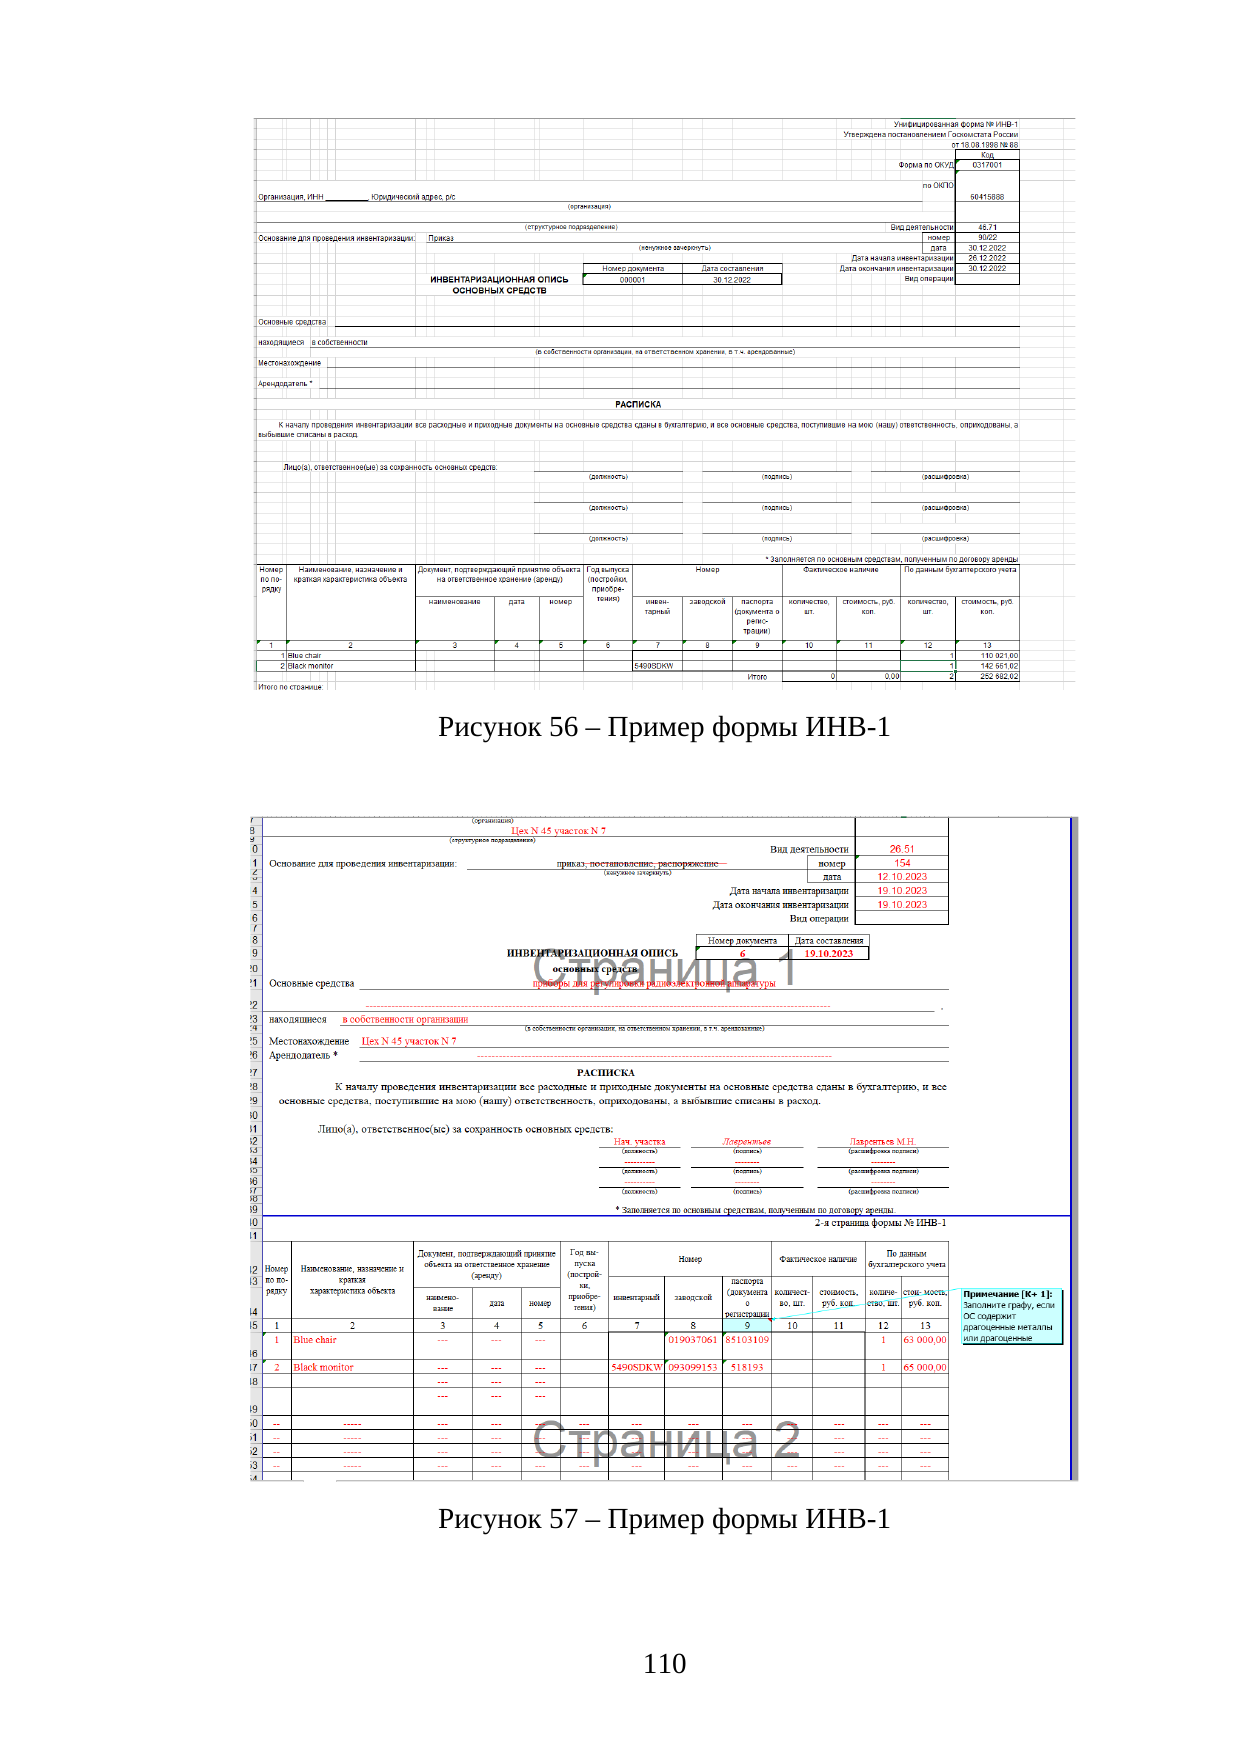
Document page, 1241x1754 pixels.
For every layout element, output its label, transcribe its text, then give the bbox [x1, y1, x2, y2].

picture [250, 816, 1079, 1482]
text Рисунок 57 – Пример формы ИНВ-1 [177, 1501, 1152, 1535]
text Рисунок 56 – Пример формы ИНВ-1 [177, 709, 1152, 742]
picture [253, 118, 1076, 690]
